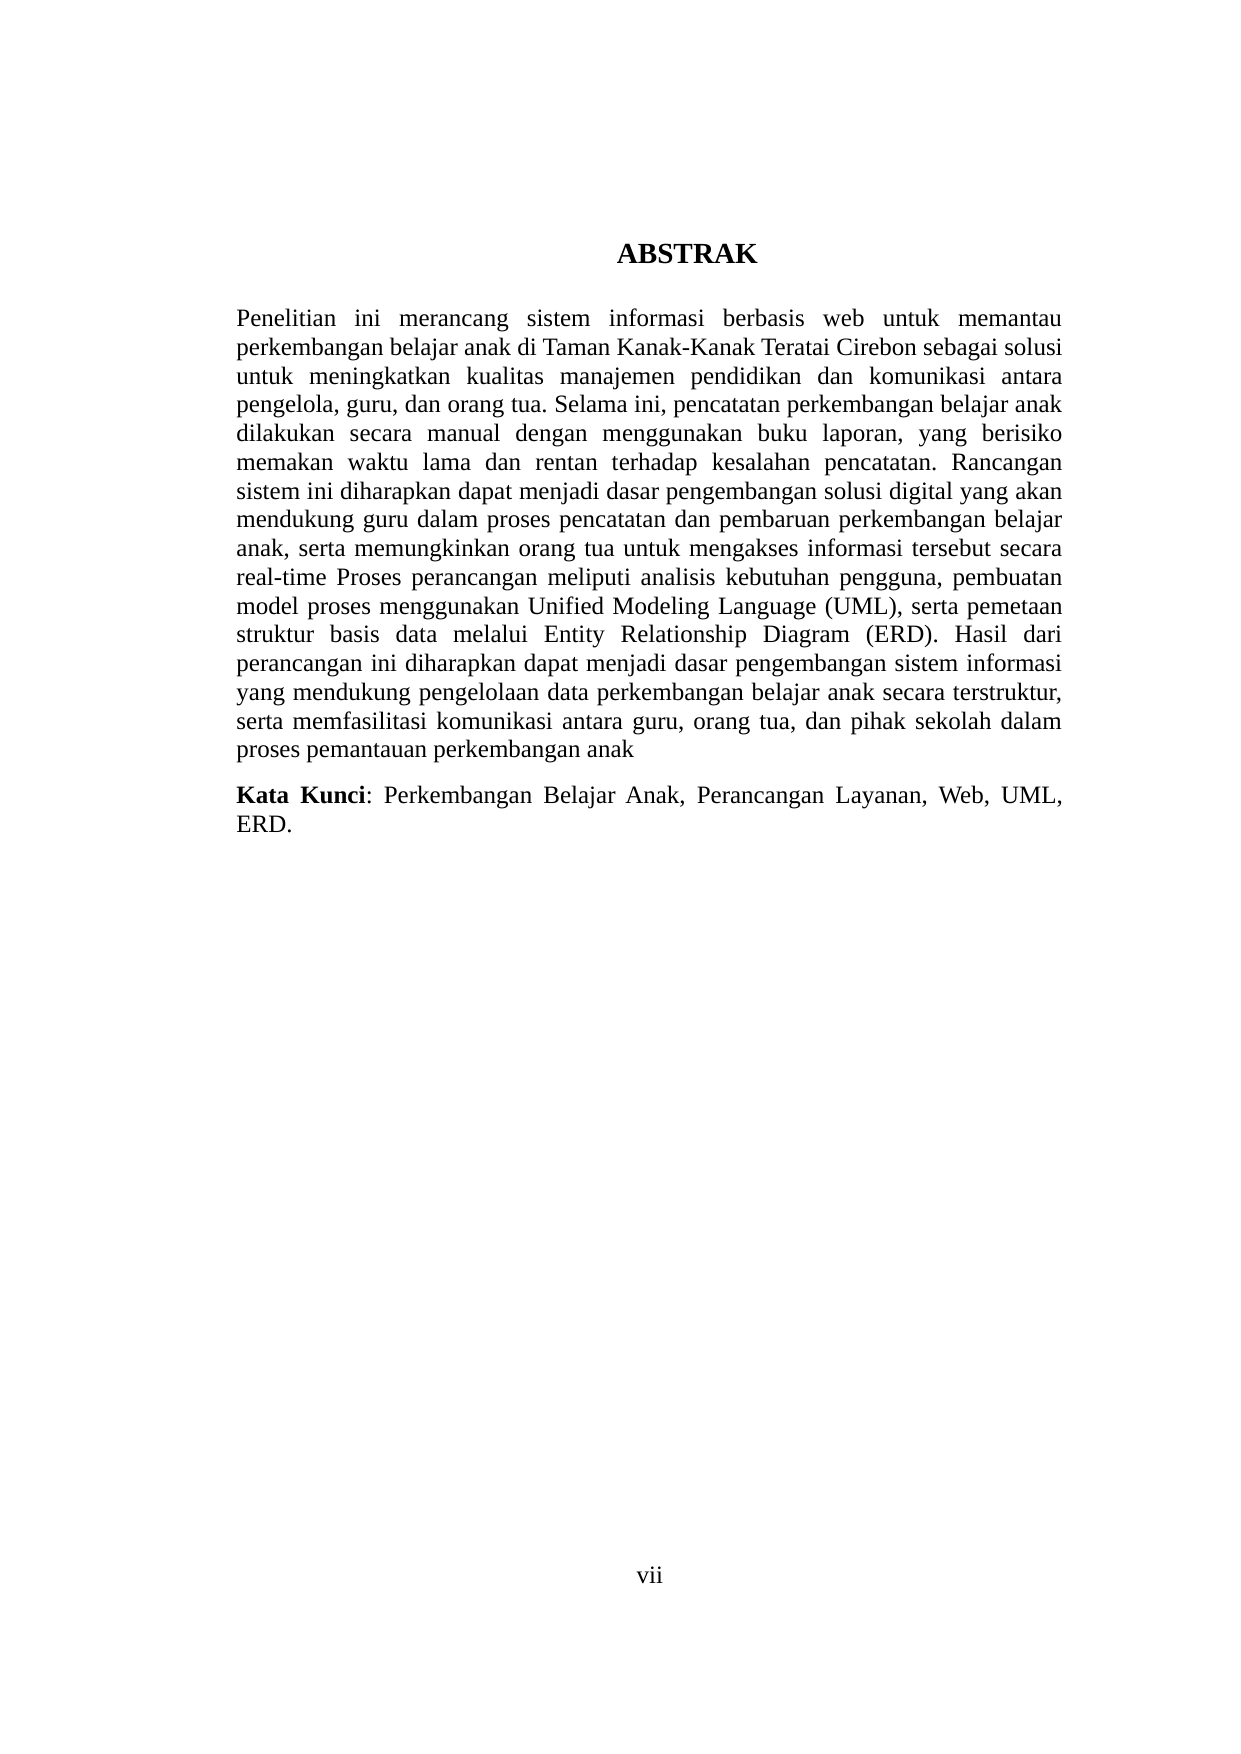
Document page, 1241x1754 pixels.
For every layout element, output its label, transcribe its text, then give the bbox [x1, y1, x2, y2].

text Penelitian ini merancang sistem informasi berbasis web untuk memantau perkembangan belajar anak di Taman Kanak-Kanak Teratai Cirebon sebagai solusi untuk meningkatkan kualitas manajemen pendidikan dan komunikasi antara pengelola, guru, dan orang tua. Selama ini, pencatatan perkembangan belajar anak dilakukan secara manual dengan menggunakan buku laporan, yang berisiko memakan waktu lama dan rentan terhadap kesalahan pencatatan. Rancangan sistem ini diharapkan dapat menjadi dasar pengembangan solusi digital yang akan mendukung guru dalam proses pencatatan dan pembaruan perkembangan belajar anak, serta memungkinkan orang tua untuk mengakses informasi tersebut secara real-time Proses perancangan meliputi analisis kebutuhan pengguna, pembuatan model proses menggunakan Unified Modeling Language (UML), serta pemetaan struktur basis data melalui Entity Relationship Diagram (ERD). Hasil dari perancangan ini diharapkan dapat menjadi dasar pengembangan sistem informasi yang mendukung pengelolaan data perkembangan belajar anak secara terstruktur, serta memfasilitasi komunikasi antara guru, orang tua, dan pihak sekolah dalam proses pemantauan perkembangan anak [236, 303, 1063, 763]
subtitle ABSTRAK [236, 236, 1063, 270]
text Kata Kunci: Perkembangan Belajar Anak, Perancangan Layanan, Web, UML, ERD. [236, 780, 1063, 837]
